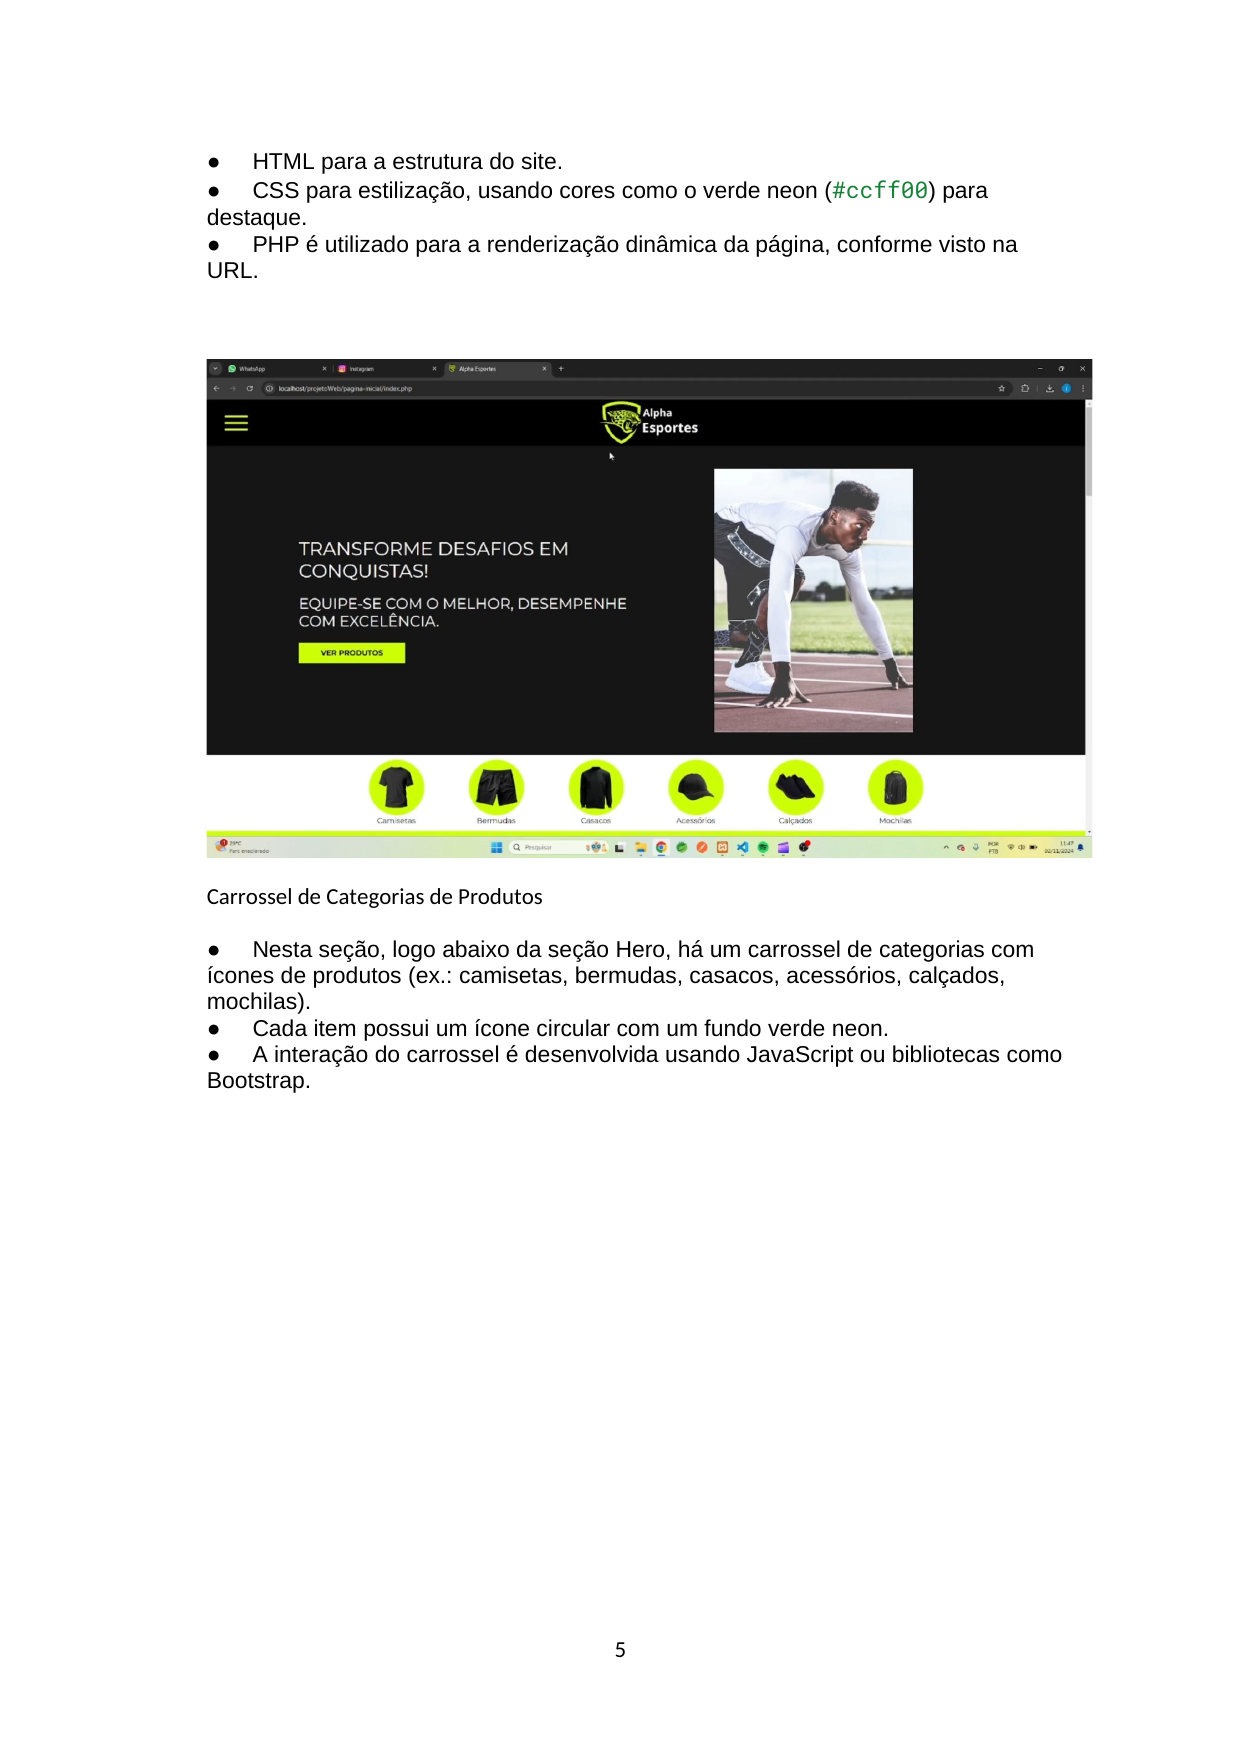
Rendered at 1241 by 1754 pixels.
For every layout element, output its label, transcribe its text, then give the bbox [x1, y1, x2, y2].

list Nesta seção, logo abaixo da seção Hero, há um carrossel de categorias com ícones de produtos (ex.: camisetas, bermudas, casacos, acessórios, calçados, mochilas). [207, 936, 1063, 1014]
list HTML para a estrutura do site. [207, 148, 1063, 174]
list A interação do carrossel é desenvolvida usando JavaScript ou bibliotecas como Bootstrap. [207, 1041, 1063, 1094]
picture [206, 359, 1093, 858]
list PHP é utilizado para a renderização dinâmica da página, conforme visto na URL. [207, 231, 1063, 283]
list Cada item possui um ícone circular com um fundo verde neon. [207, 1014, 1063, 1041]
text Carrossel de Categorias de Produtos [207, 882, 1063, 911]
list CSS para estilização, usando cores como o verde neon (#ccff00) para destaque. [207, 174, 1063, 231]
